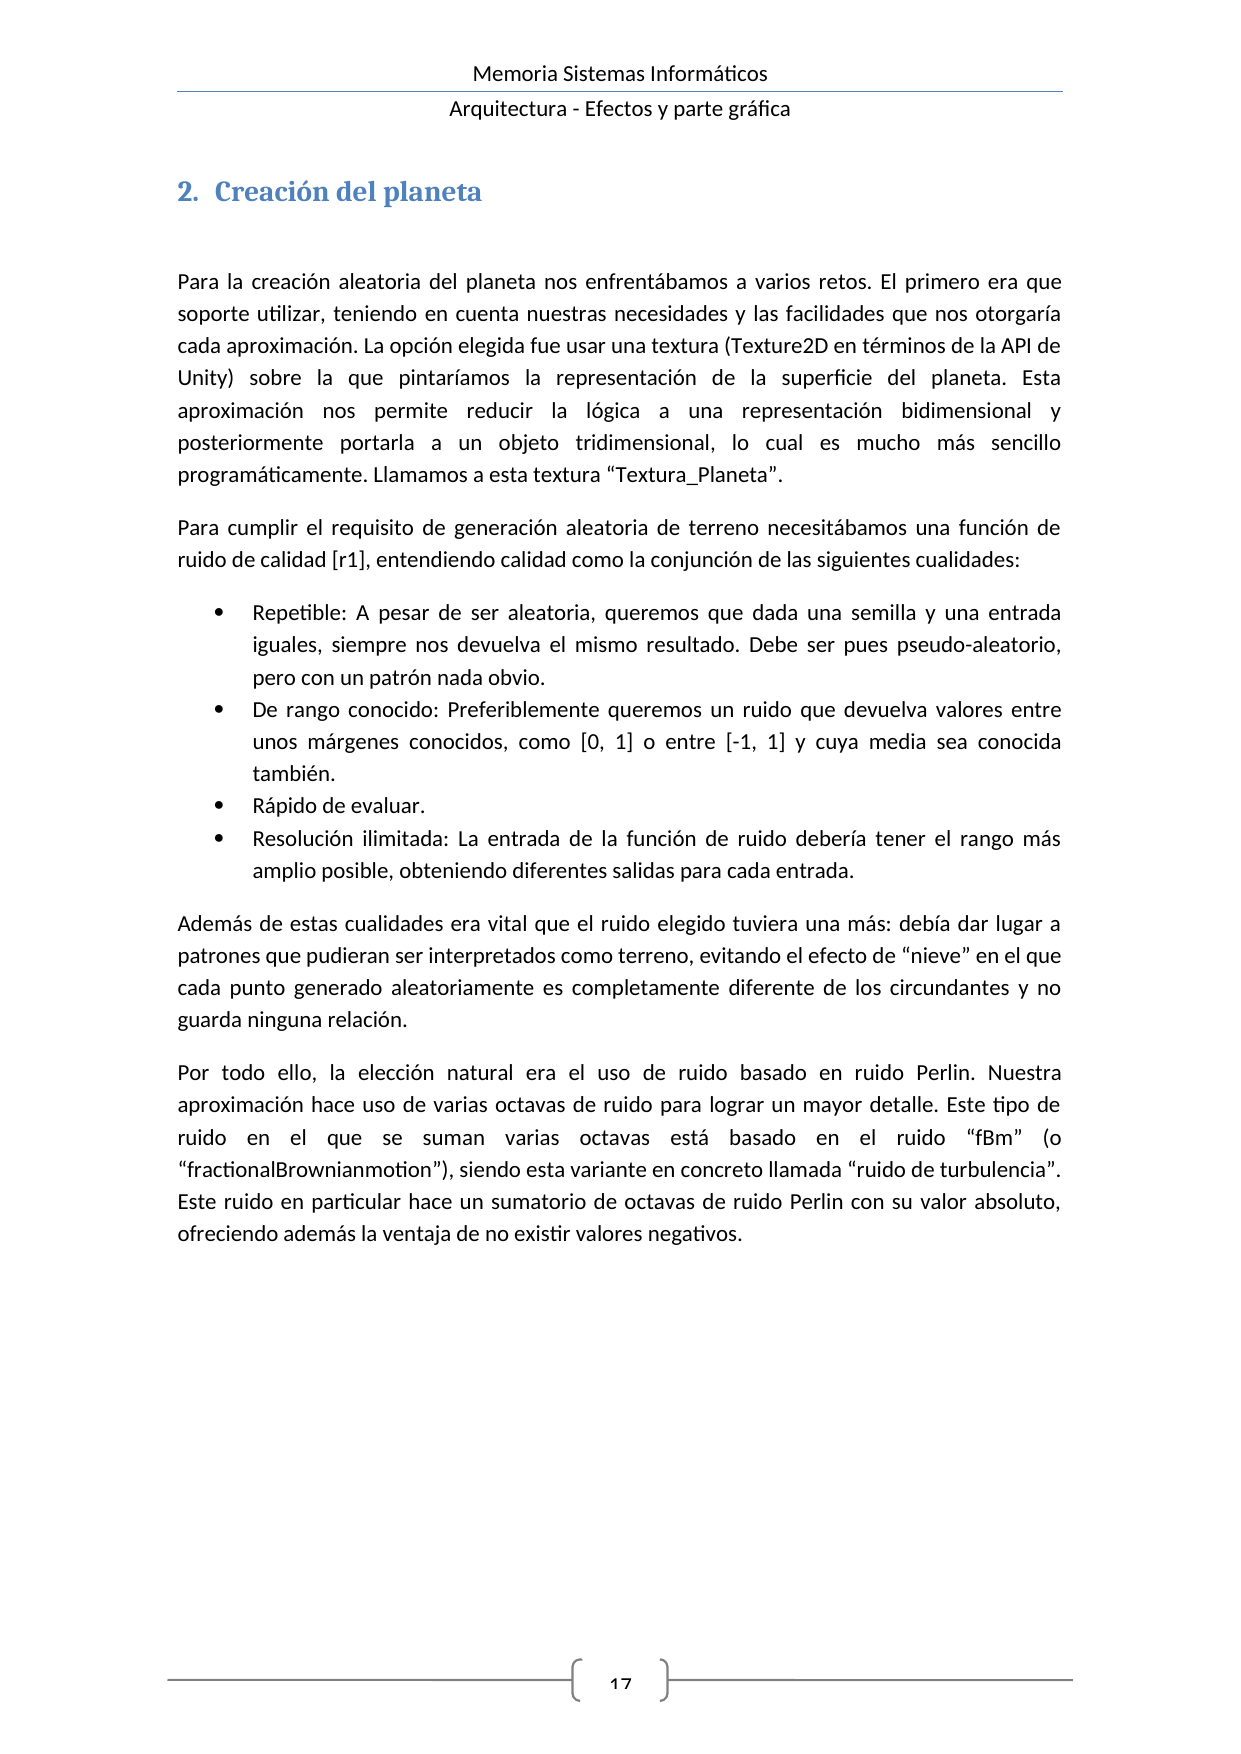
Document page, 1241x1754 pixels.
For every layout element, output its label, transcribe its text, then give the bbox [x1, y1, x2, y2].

text Para cumplir el requisito de generación aleatoria de terreno necesitábamos una función de ruido de calidad [r1], entendiendo calidad como la conjunción de las siguientes cualidades: [177, 513, 1063, 573]
text Además de estas cualidades era vital que el ruido elegido tuviera una más: debía dar lugar a patrones que pudieran ser interpretados como terreno, evitando el efecto de “nieve” en el que cada punto generado aleatoriamente es completamente diferente de los circundantes y no guarda ninguna relación. [177, 909, 1063, 1033]
list Repetible: A pesar de ser aleatoria, queremos que dada una semilla y una entrada iguales, siempre nos devuelva el mismo resultado. Debe ser pues pseudo-aleatorio, pero con un patrón nada obvio. [215, 598, 1063, 691]
list Rápido de evaluar. [215, 791, 1063, 819]
subtitle Creación del planeta [177, 175, 1063, 209]
list De rango conocido: Preferiblemente queremos un ruido que devuelva valores entre unos márgenes conocidos, como [0, 1] o entre [-1, 1] y cuya media sea conocida también. [215, 695, 1063, 787]
text Para la creación aleatoria del planeta nos enfrentábamos a varios retos. El primero era que soporte utilizar, teniendo en cuenta nuestras necesidades y las facilidades que nos otorgaría cada aproximación. La opción elegida fue usar una textura (Texture2D en términos de la API de Unity) sobre la que pintaríamos la representación de la superficie del planeta. Esta aproximación nos permite reducir la lógica a una representación bidimensional y posteriormente portarla a un objeto tridimensional, lo cual es mucho más sencillo programáticamente. Llamamos a esta textura “Textura_Planeta”. [177, 267, 1063, 488]
list Resolución ilimitada: La entrada de la función de ruido debería tener el rango más amplio posible, obteniendo diferentes salidas para cada entrada. [215, 824, 1063, 884]
text Por todo ello, la elección natural era el uso de ruido basado en ruido Perlin. Nuestra aproximación hace uso de varias octavas de ruido para lograr un mayor detalle. Este tipo de ruido en el que se suman varias octavas está basado en el ruido “fBm” (o “fractionalBrownianmotion”), siendo esta variante en concreto llamada “ruido de turbulencia”. Este ruido en particular hace un sumatorio de octavas de ruido Perlin con su valor absoluto, ofreciendo además la ventaja de no existir valores negativos. [177, 1058, 1063, 1247]
